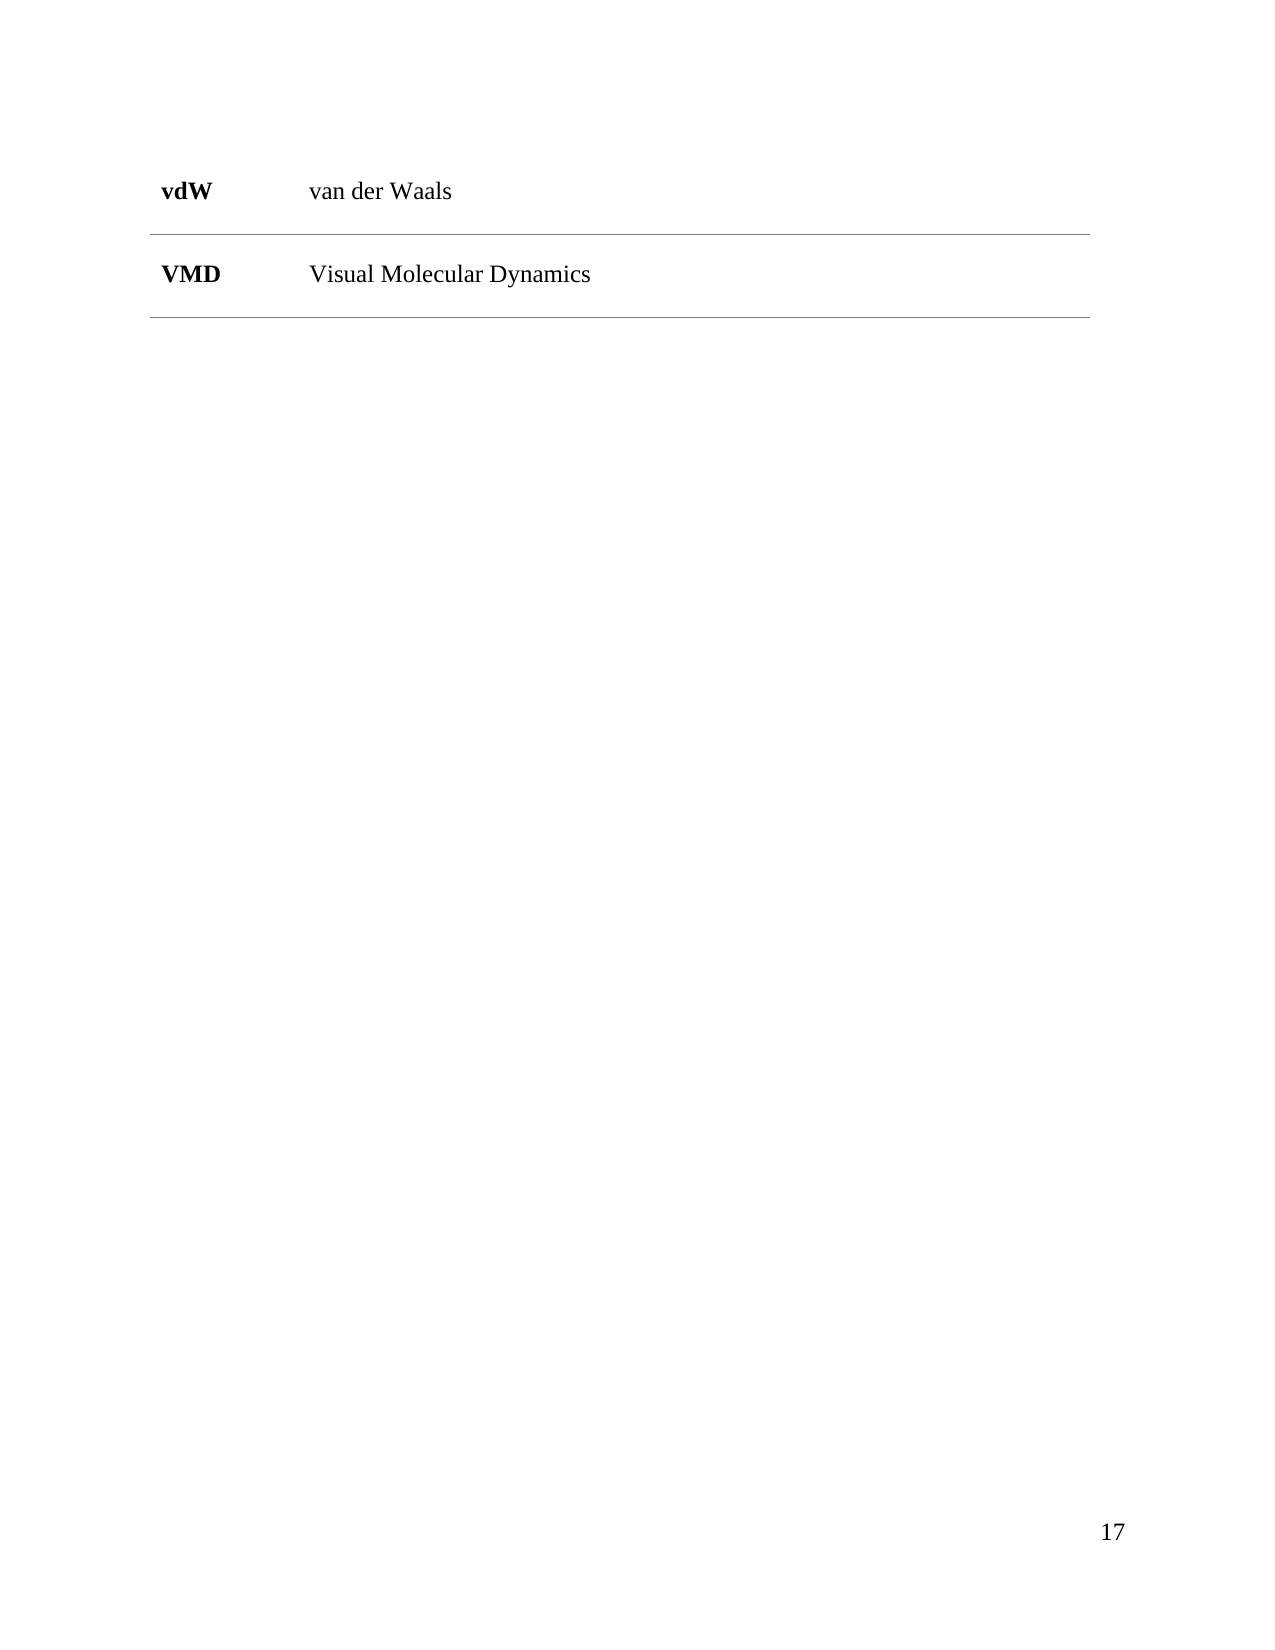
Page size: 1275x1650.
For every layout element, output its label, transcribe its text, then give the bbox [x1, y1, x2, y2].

table_cell VMD [150, 235, 298, 317]
table_cell van der Waals [298, 150, 1090, 233]
table_cell Visual Molecular Dynamics [298, 235, 1090, 317]
table_cell vdW [150, 150, 298, 233]
